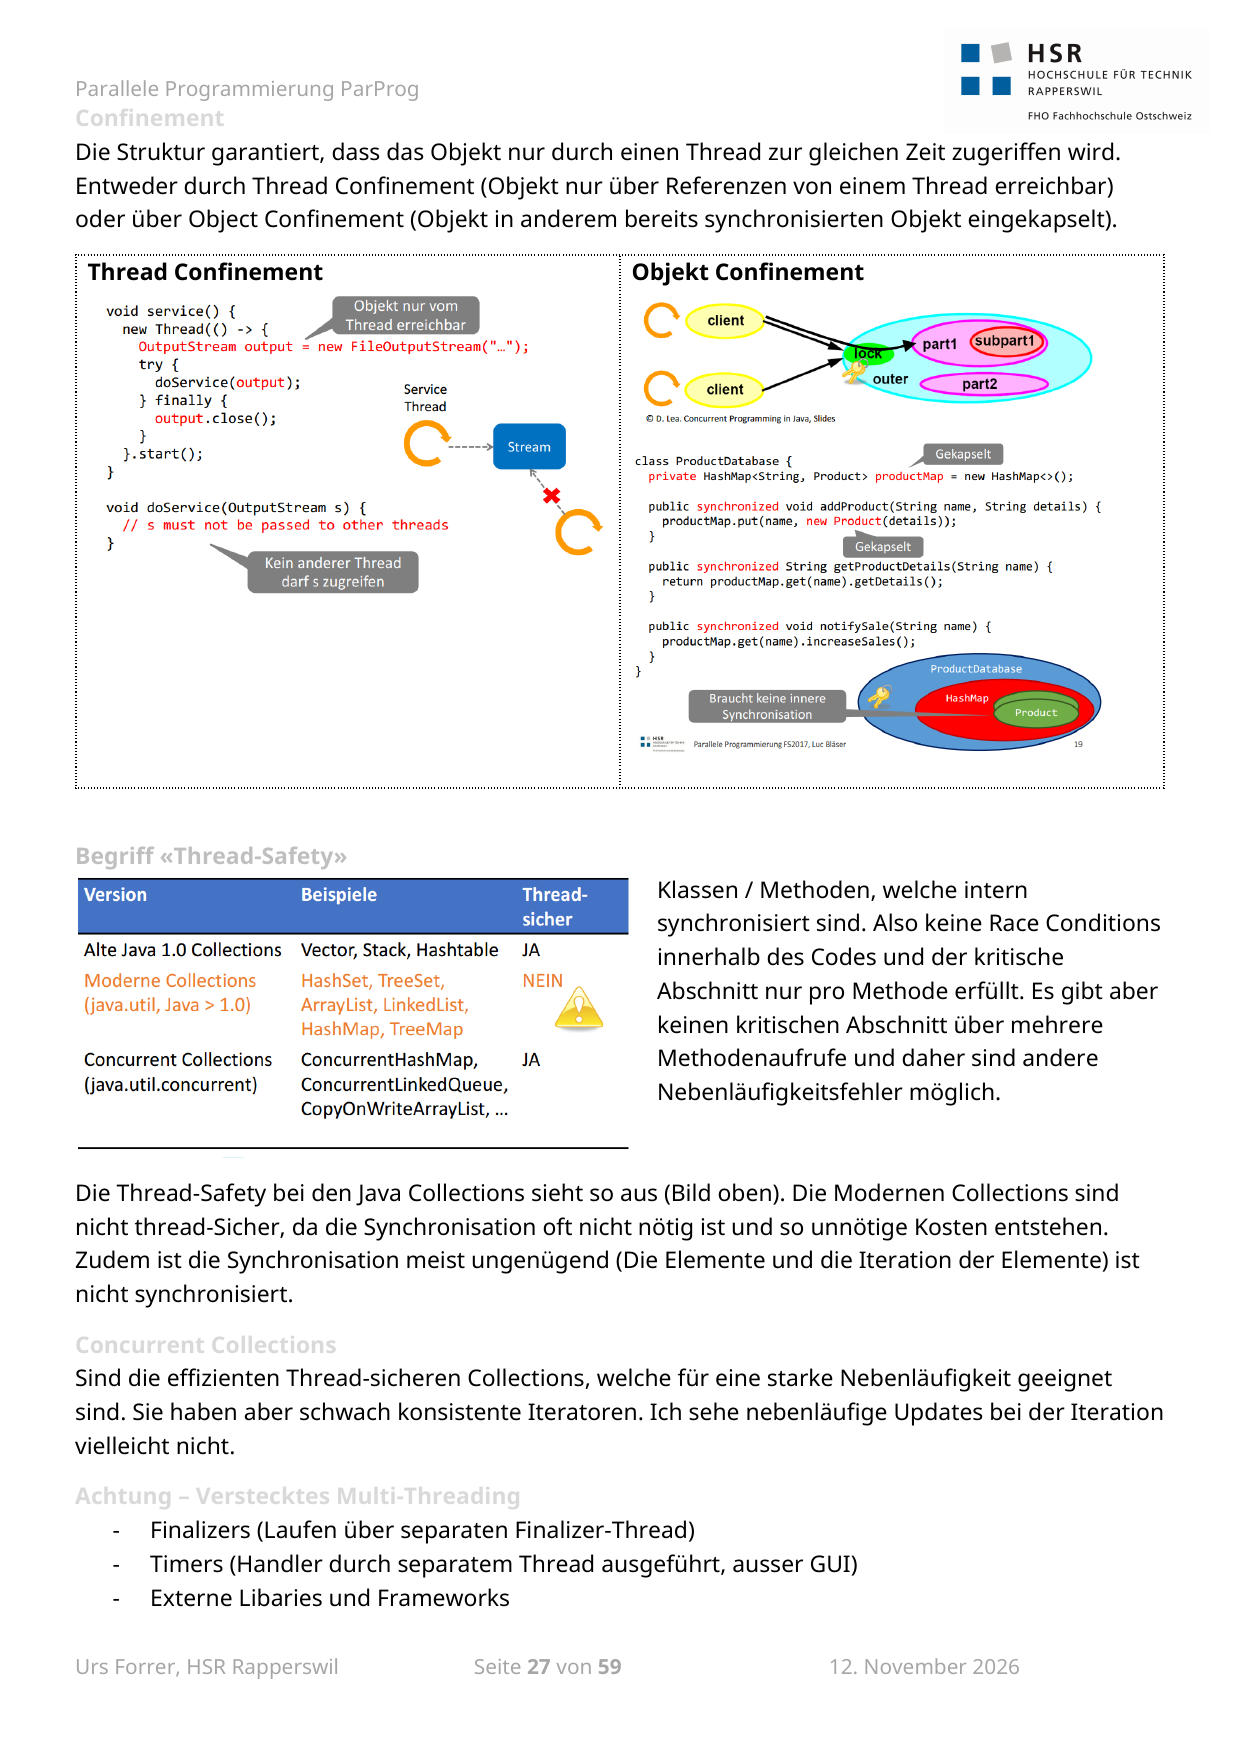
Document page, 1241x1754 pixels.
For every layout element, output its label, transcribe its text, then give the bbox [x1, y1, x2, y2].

picture [943, 29, 1210, 134]
text Klassen / Methoden, welche intern synchronisiert sind. Also keine Race Conditions innerhalb des Codes und der kritische Abschnitt nur pro Methode erfüllt. Es gibt aber keinen kritischen Abschnitt über mehrere Methodenaufrufe und daher sind andere Nebenläufigkeitsfehler möglich. [638, 873, 1165, 1107]
text Die Struktur garantiert, dass das Objekt nur durch einen Thread zur gleichen Zeit zugeriffen wird. Entweder durch Thread Confinement (Objekt nur über Referenzen von einem Thread erreichbar) oder über Object Confinement (Objekt in anderem bereits synchronisierten Objekt eingekapselt). [75, 136, 1165, 235]
subtitle Achtung – Verstecktes Multi-Threading [75, 1480, 1165, 1511]
picture [631, 287, 1105, 756]
text Sind die effizienten Thread-sicheren Collections, welche für eine starke Nebenläufigkeit geeignet sind. Sie haben aber schwach konsistente Iteratoren. Ich sehe nebenläufige Updates bei der Iteration vielleicht nicht. [75, 1362, 1165, 1461]
subtitle Concurrent Collections [75, 1328, 1165, 1360]
list Timers (Handler durch separatem Thread ausgeführt, ausser GUI) [112, 1548, 1165, 1579]
picture [87, 287, 609, 600]
table_header Objekt Confinement [620, 254, 1164, 787]
list Externe Libaries und Frameworks [112, 1581, 1165, 1613]
table_header Thread Confinement [76, 254, 620, 787]
subtitle Confinement [75, 102, 1165, 133]
picture [75, 873, 638, 1158]
list Finalizers (Laufen über separaten Finalizer-Thread) [112, 1514, 1165, 1545]
text Die Thread-Safety bei den Java Collections sieht so aus (Bild oben). Die Modernen Collections sind nicht thread-Sicher, da die Synchronisation oft nicht nötig ist und so unnötige Kosten entstehen. Zudem ist die Synchronisation meist ungenügend (Die Elemente und die Iteration der Elemente) ist nicht synchronisiert. [75, 1177, 1165, 1309]
subtitle Begriff «Thread-Safety» [75, 840, 1165, 871]
